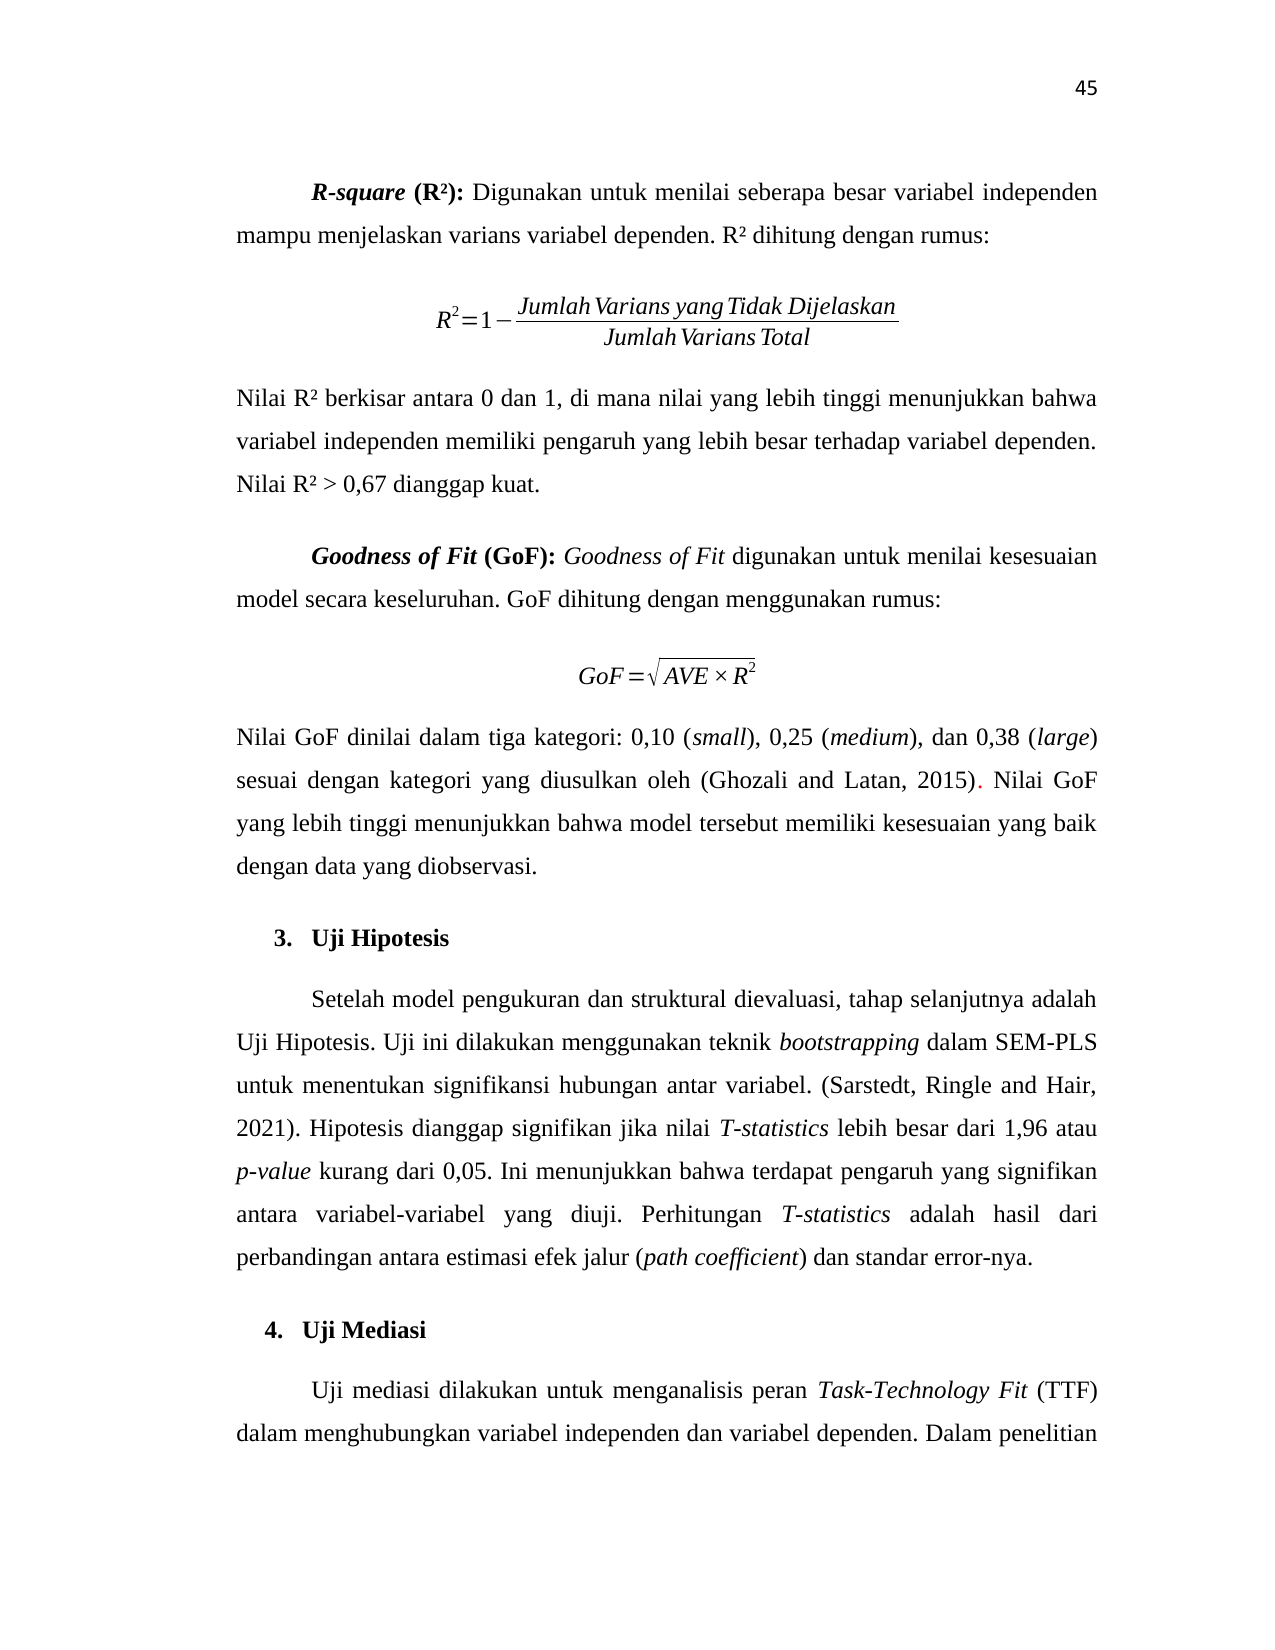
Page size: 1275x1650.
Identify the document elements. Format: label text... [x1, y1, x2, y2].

text Goodness of Fit (GoF): Goodness of Fit digunakan untuk menilai kesesuaian model secara keseluruhan. GoF dihitung dengan menggunakan rumus: [236, 541, 1098, 613]
text Nilai GoF dinilai dalam tiga kategori: 0,10 (small), 0,25 (medium), dan 0,38 (large) sesuai dengan kategori yang diusulkan oleh (Ghozali and Latan, 2015). Nilai GoF yang lebih tinggi menunjukkan bahwa model tersebut memiliki kesesuaian yang baik dengan data yang diobservasi. [236, 722, 1098, 880]
text Setelah model pengukuran dan struktural dievaluasi, tahap selanjutnya adalah Uji Hipotesis. Uji ini dilakukan menggunakan teknik bootstrapping dalam SEM-PLS untuk menentukan signifikansi hubungan antar variabel. (Sarstedt, Ringle and Hair, 2021). Hipotesis dianggap signifikan jika nilai T-statistics lebih besar dari 1,96 atau p-value kurang dari 0,05. Ini menunjukkan bahwa terdapat pengaruh yang signifikan antara variabel-variabel yang diuji. Perhitungan T-statistics adalah hasil dari perbandingan antara estimasi efek jalur (path coefficient) dan standar error-nya. [236, 984, 1098, 1271]
text R-square (R²): Digunakan untuk menilai seberapa besar variabel independen mampu menjelaskan varians variabel dependen. R² dihitung dengan rumus: [236, 177, 1098, 249]
text Nilai R² berkisar antara 0 dan 1, di mana nilai yang lebih tinggi menunjukkan bahwa variabel independen memiliki pengaruh yang lebih besar terhadap variabel dependen. Nilai R² > 0,67 dianggap kuat. [236, 383, 1098, 498]
subtitle Uji Hipotesis [274, 923, 1098, 952]
subtitle Uji Mediasi [264, 1315, 1098, 1343]
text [236, 1375, 1098, 1447]
